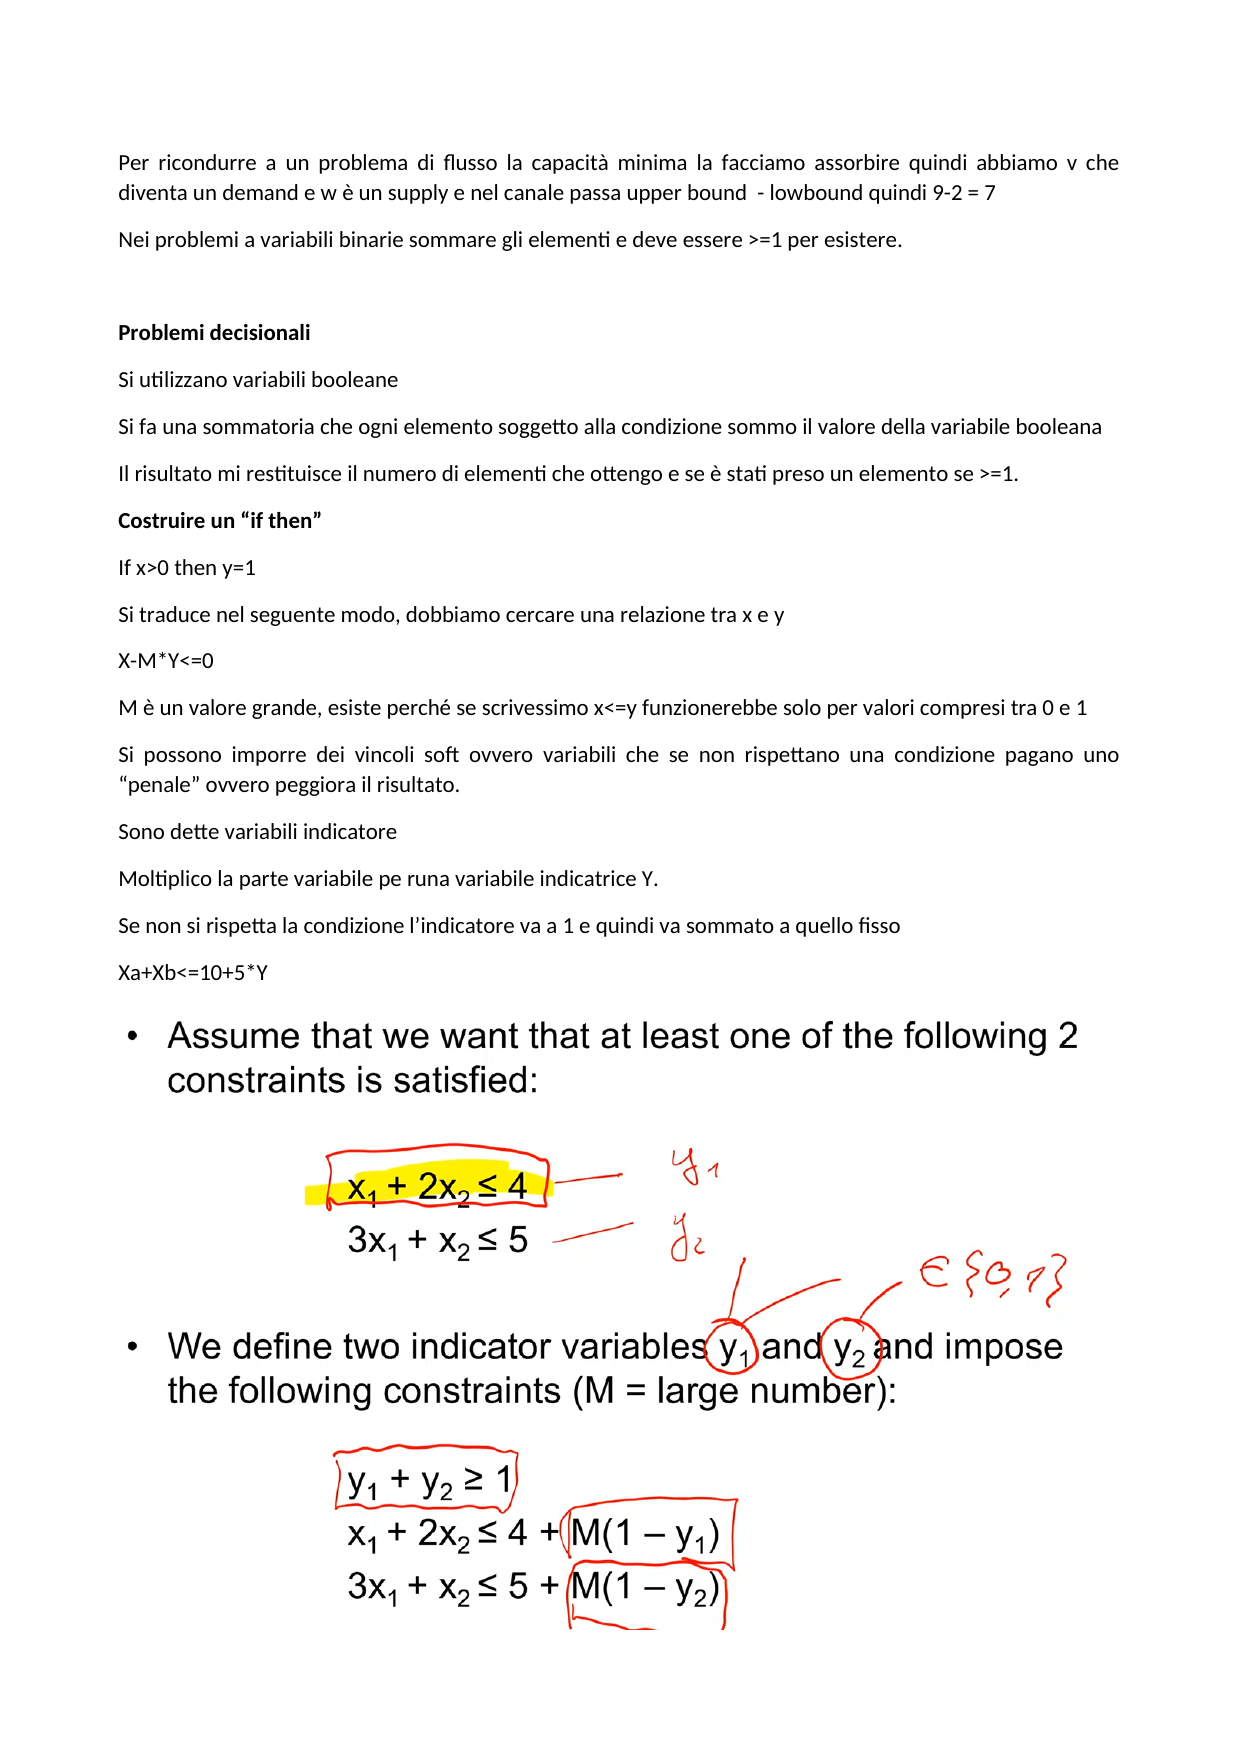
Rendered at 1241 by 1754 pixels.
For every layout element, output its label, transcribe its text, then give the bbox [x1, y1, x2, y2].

text Si possono imporre dei vincoli soft ovvero variabili che se non rispettano una condizione pagano uno “penale” ovvero peggiora il risultato. [118, 740, 1122, 798]
text Costruire un “if then” [118, 506, 1122, 534]
text Si fa una sommatoria che ogni elemento soggetto alla condizione sommo il valore della variabile booleana [118, 412, 1122, 440]
text X-M*Y<=0 [118, 647, 1122, 674]
text Moltiplico la parte variabile pe runa variabile indicatrice Y. [118, 864, 1122, 892]
text Si utilizzano variabili booleane [118, 365, 1122, 393]
picture [118, 1005, 1123, 1630]
text If x>0 then y=1 [118, 553, 1122, 581]
text Sono dette variabili indicatore [118, 817, 1122, 845]
text Problemi decisionali [118, 318, 1122, 346]
text Si traduce nel seguente modo, dobbiamo cercare una relazione tra x e y [118, 600, 1122, 628]
text M è un valore grande, esiste perché se scrivessimo x<=y funzionerebbe solo per valori compresi tra 0 e 1 [118, 693, 1122, 721]
text Xa+Xb<=10+5*Y [118, 958, 1122, 986]
text Il risultato mi restituisce il numero di elementi che ottengo e se è stati preso un elemento se >=1. [118, 459, 1122, 487]
text Se non si rispetta la condizione l’indicatore va a 1 e quindi va sommato a quello fisso [118, 911, 1122, 939]
text Nei problemi a variabili binarie sommare gli elementi e deve essere >=1 per esistere. [118, 225, 1122, 253]
text Per ricondurre a un problema di flusso la capacità minima la facciamo assorbire quindi abbiamo v che diventa un demand e w è un supply e nel canale passa upper bound - lowbound quindi 9-2 = 7 [118, 148, 1122, 206]
